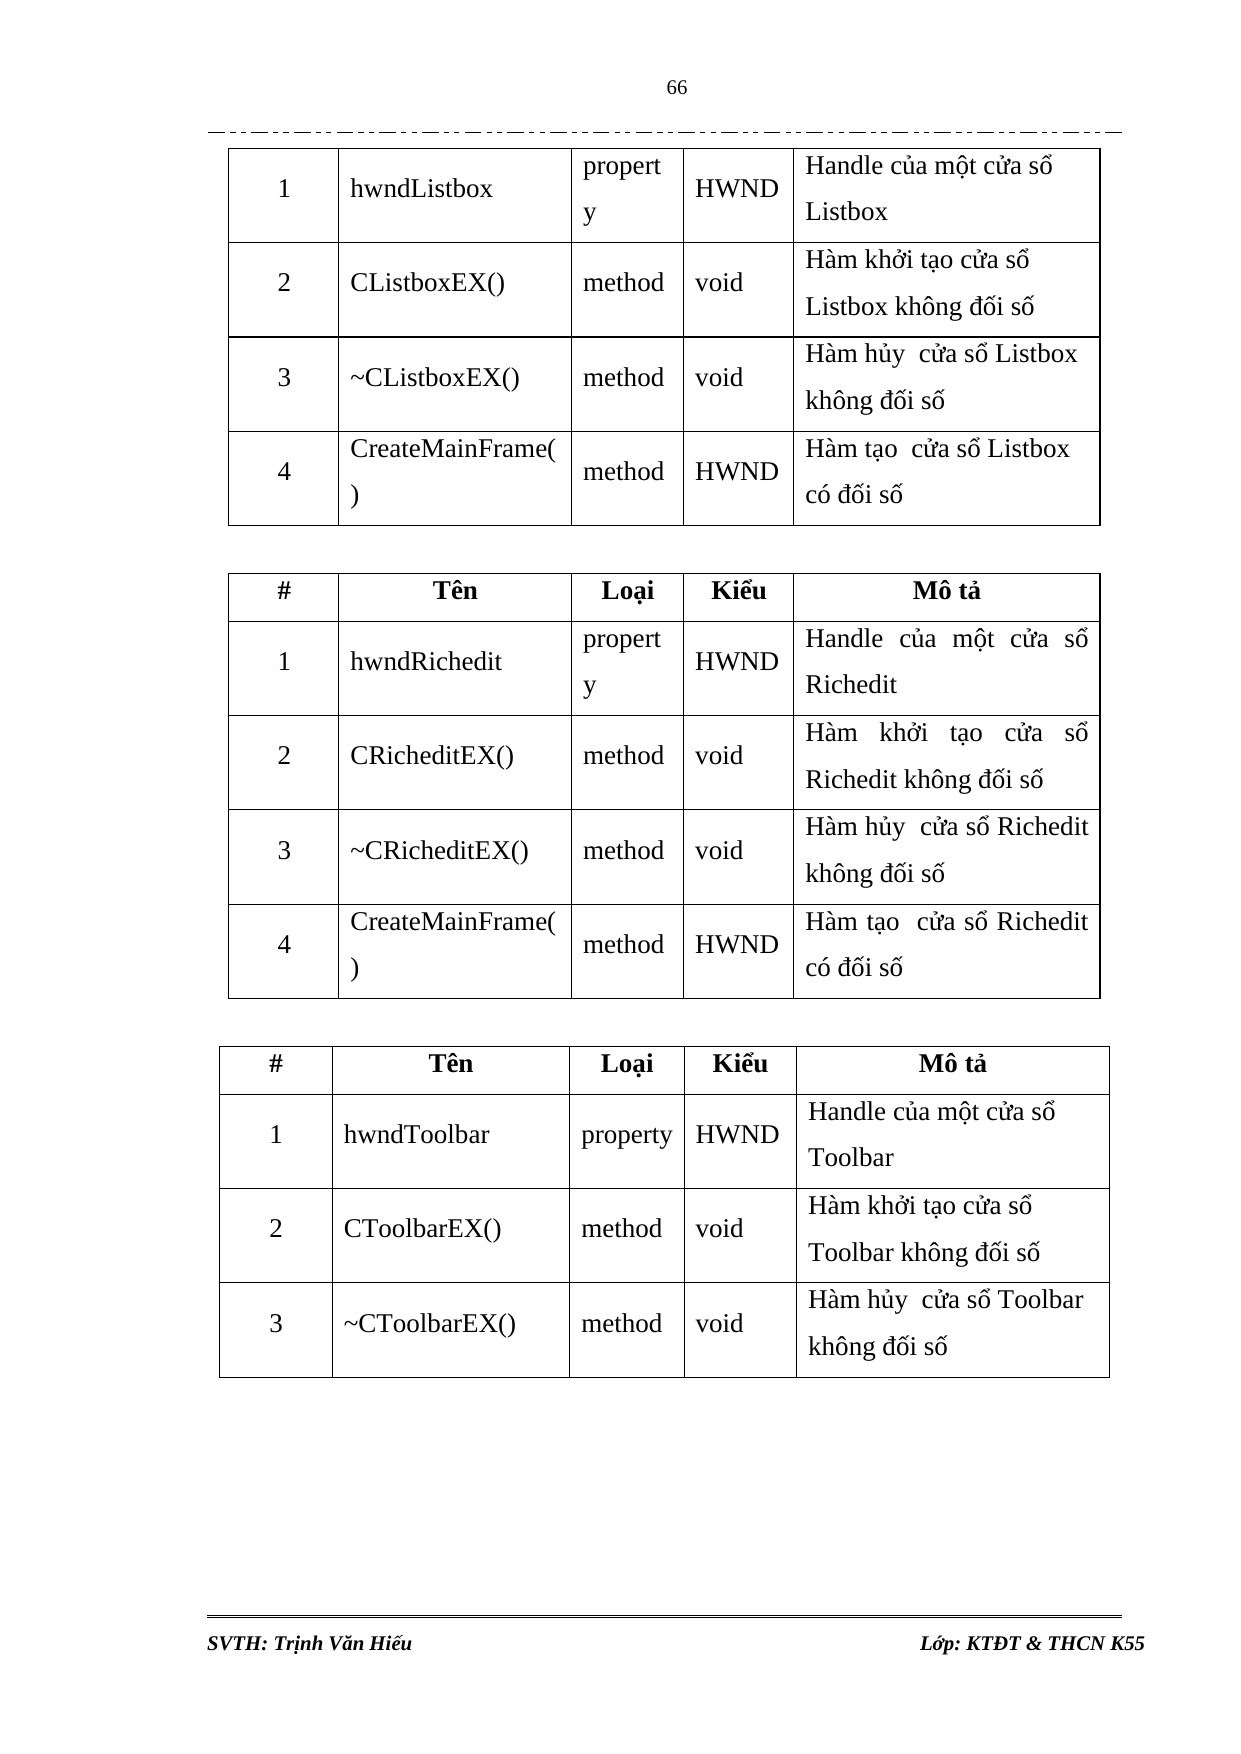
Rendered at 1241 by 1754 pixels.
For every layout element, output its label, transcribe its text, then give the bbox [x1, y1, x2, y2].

table_cell Hàm tạo cửa sổ Listbox có đối số [794, 432, 1099, 525]
table_cell hwndToolbar [333, 1095, 569, 1188]
table_cell method [572, 243, 683, 336]
table_cell HWND [684, 149, 793, 242]
table_cell HWND [684, 905, 793, 998]
table_cell CRicheditEX() [339, 716, 571, 809]
table_cell Handle của một cửa sổ Listbox [794, 149, 1099, 242]
table_cell HWND [685, 1095, 796, 1188]
table_cell property [572, 622, 683, 715]
table_cell method [570, 1283, 684, 1377]
table_cell CreateMainFrame() [339, 905, 571, 998]
table_cell 2 [220, 1189, 332, 1282]
table_header Mô tả [797, 1047, 1109, 1093]
table_cell property [572, 149, 683, 242]
table_cell method [572, 338, 683, 431]
table_cell 4 [229, 432, 338, 525]
table_header Kiểu [685, 1047, 796, 1093]
table_cell ~CRicheditEX() [339, 810, 571, 904]
table_cell Hàm khởi tạo cửa sổ Richedit không đối số [794, 716, 1099, 809]
table_cell method [572, 905, 683, 998]
table_cell Hàm hủy cửa sổ Toolbar không đối số [797, 1283, 1109, 1377]
table_cell ~CToolbarEX() [333, 1283, 569, 1377]
table_header Tên [333, 1047, 569, 1093]
table_cell CreateMainFrame() [339, 432, 571, 525]
table_cell method [572, 810, 683, 904]
table_cell void [684, 810, 793, 904]
table_header Tên [339, 574, 571, 621]
table_cell hwndListbox [339, 149, 571, 242]
table_cell Handle của một cửa sổ Richedit [794, 622, 1099, 715]
table_header Kiểu [684, 574, 793, 621]
table_cell CToolbarEX() [333, 1189, 569, 1282]
table_cell Hàm tạo cửa sổ Richedit có đối số [794, 905, 1099, 998]
table_cell 2 [229, 716, 338, 809]
table_header # [229, 574, 338, 621]
table_header # [220, 1047, 332, 1093]
table_cell 1 [229, 149, 338, 242]
table_cell void [684, 243, 793, 336]
table_cell 2 [229, 243, 338, 336]
table_header Mô tả [794, 574, 1099, 621]
table_cell void [684, 716, 793, 809]
table_cell method [572, 716, 683, 809]
table_cell HWND [684, 432, 793, 525]
table_cell method [570, 1189, 684, 1282]
table_cell ~CListboxEX() [339, 338, 571, 431]
table_cell void [685, 1283, 796, 1377]
table_cell void [685, 1189, 796, 1282]
table_cell 3 [229, 810, 338, 904]
table_cell 1 [229, 622, 338, 715]
table_header Loại [570, 1047, 684, 1093]
table_cell void [684, 338, 793, 431]
table_cell CListboxEX() [339, 243, 571, 336]
table_cell 1 [220, 1095, 332, 1188]
table_cell HWND [684, 622, 793, 715]
table_cell Handle của một cửa sổ Toolbar [797, 1095, 1109, 1188]
table_cell Hàm hủy cửa sổ Listbox không đối số [794, 338, 1099, 431]
table_cell hwndRichedit [339, 622, 571, 715]
table_cell Hàm khởi tạo cửa sổ Listbox không đối số [794, 243, 1099, 336]
table_cell method [572, 432, 683, 525]
table_cell 4 [229, 905, 338, 998]
table_cell 3 [229, 338, 338, 431]
table_cell Hàm hủy cửa sổ Richedit không đối số [794, 810, 1099, 904]
table_cell property [570, 1095, 684, 1188]
table_header Loại [572, 574, 683, 621]
table_cell Hàm khởi tạo cửa sổ Toolbar không đối số [797, 1189, 1109, 1282]
table_cell 3 [220, 1283, 332, 1377]
